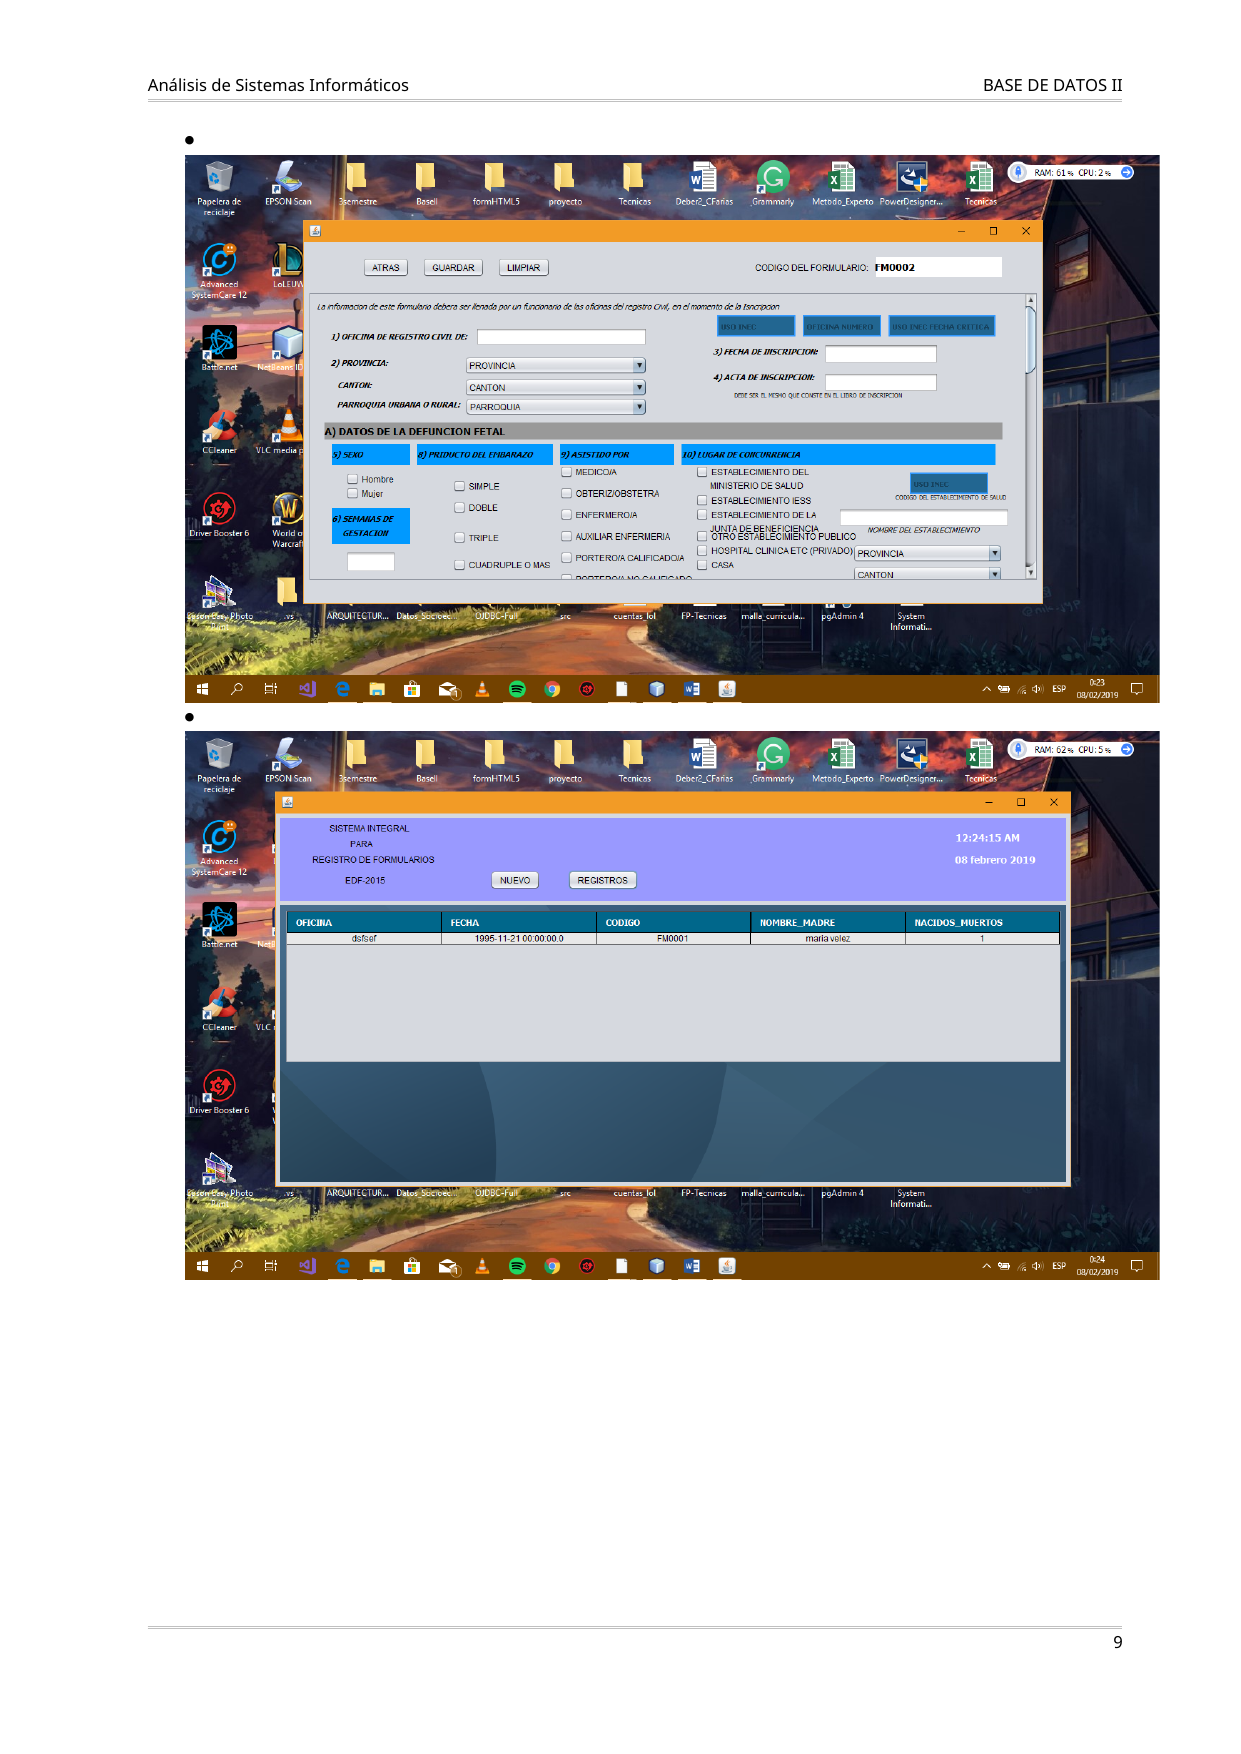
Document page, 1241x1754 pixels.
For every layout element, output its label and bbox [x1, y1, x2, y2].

picture [185, 155, 1160, 703]
picture [185, 731, 1160, 1280]
